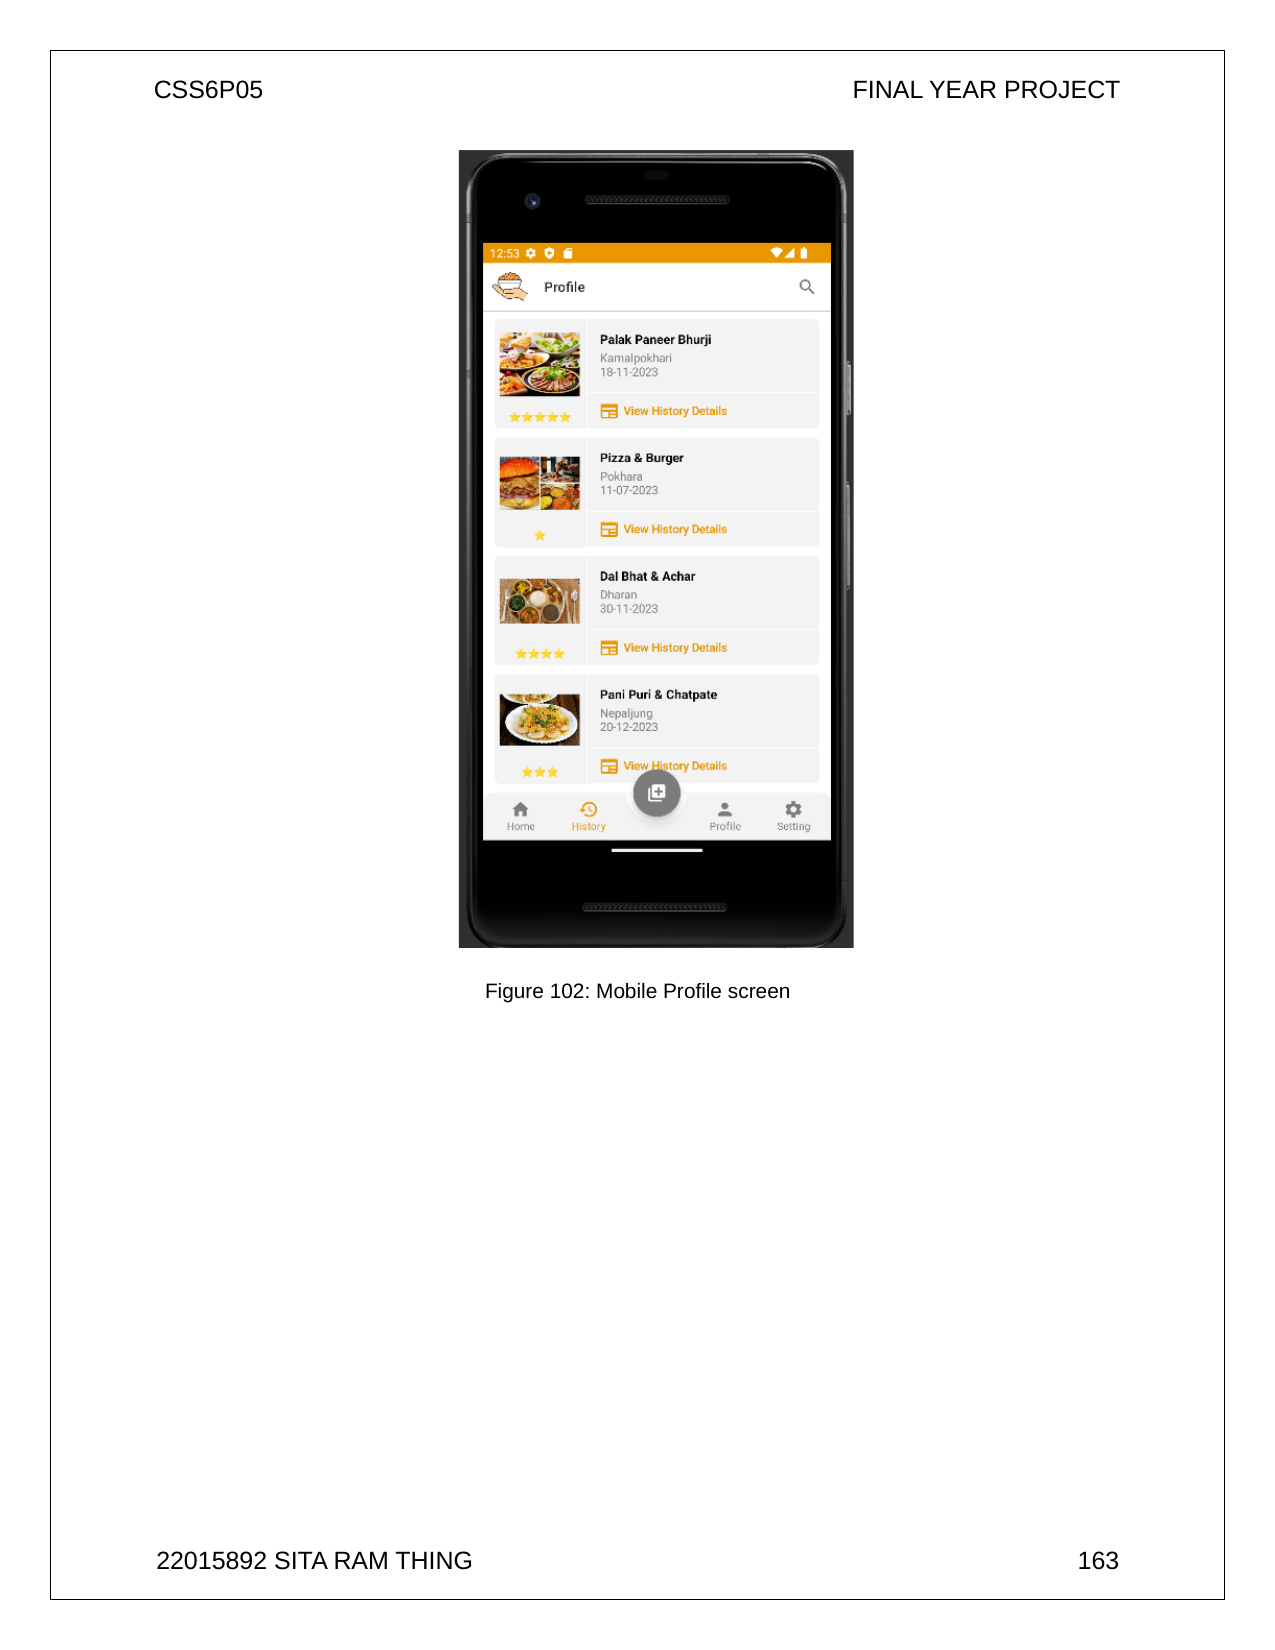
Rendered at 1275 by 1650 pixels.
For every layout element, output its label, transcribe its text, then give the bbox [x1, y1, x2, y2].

picture [458, 150, 854, 948]
text Figure 102: Mobile Profile screen [150, 978, 1125, 1002]
